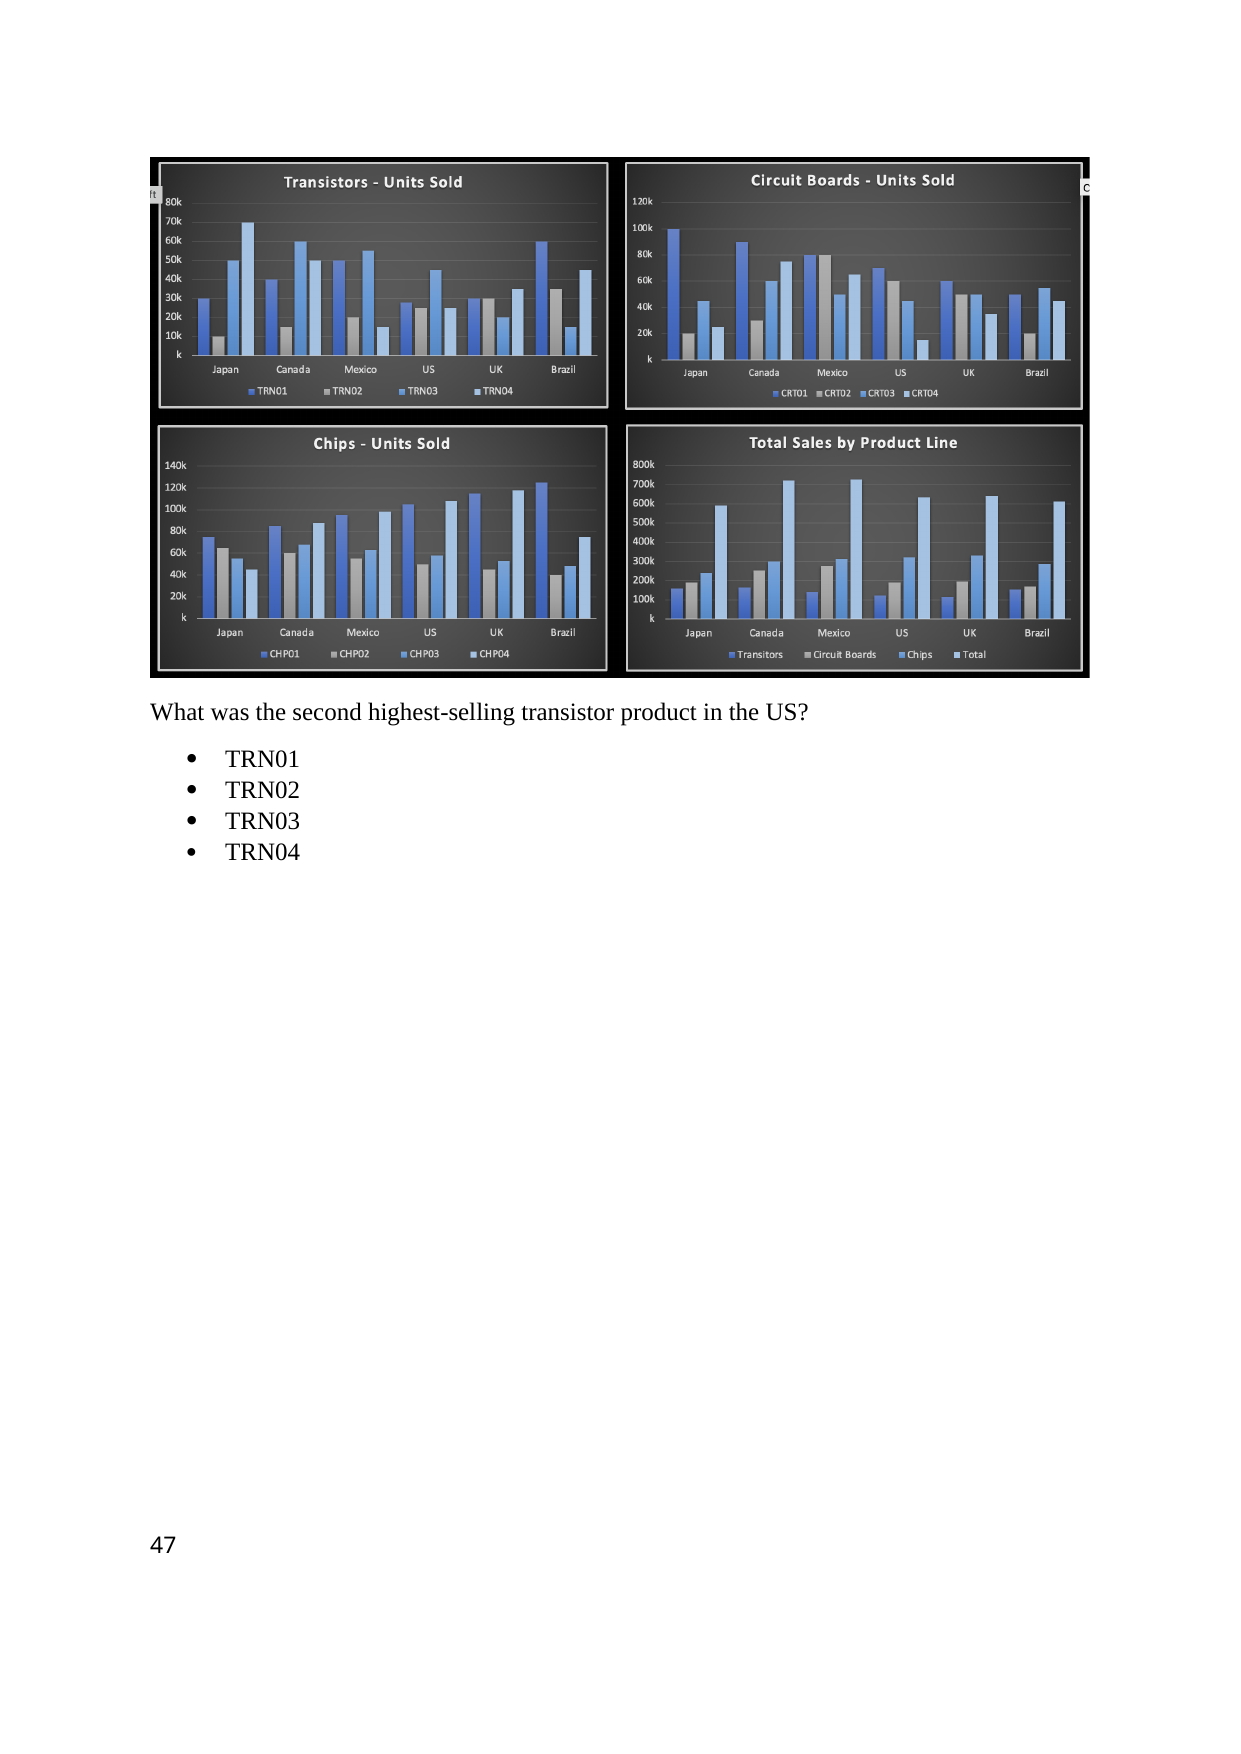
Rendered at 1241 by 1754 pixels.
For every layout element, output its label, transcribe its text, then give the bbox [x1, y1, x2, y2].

text What was the second highest-selling transistor product in the US? [150, 697, 1090, 725]
list TRN03 [187, 806, 1090, 835]
picture [150, 157, 1090, 678]
list TRN02 [187, 775, 1090, 804]
list TRN04 [187, 837, 1090, 866]
list TRN01 [187, 744, 1090, 773]
